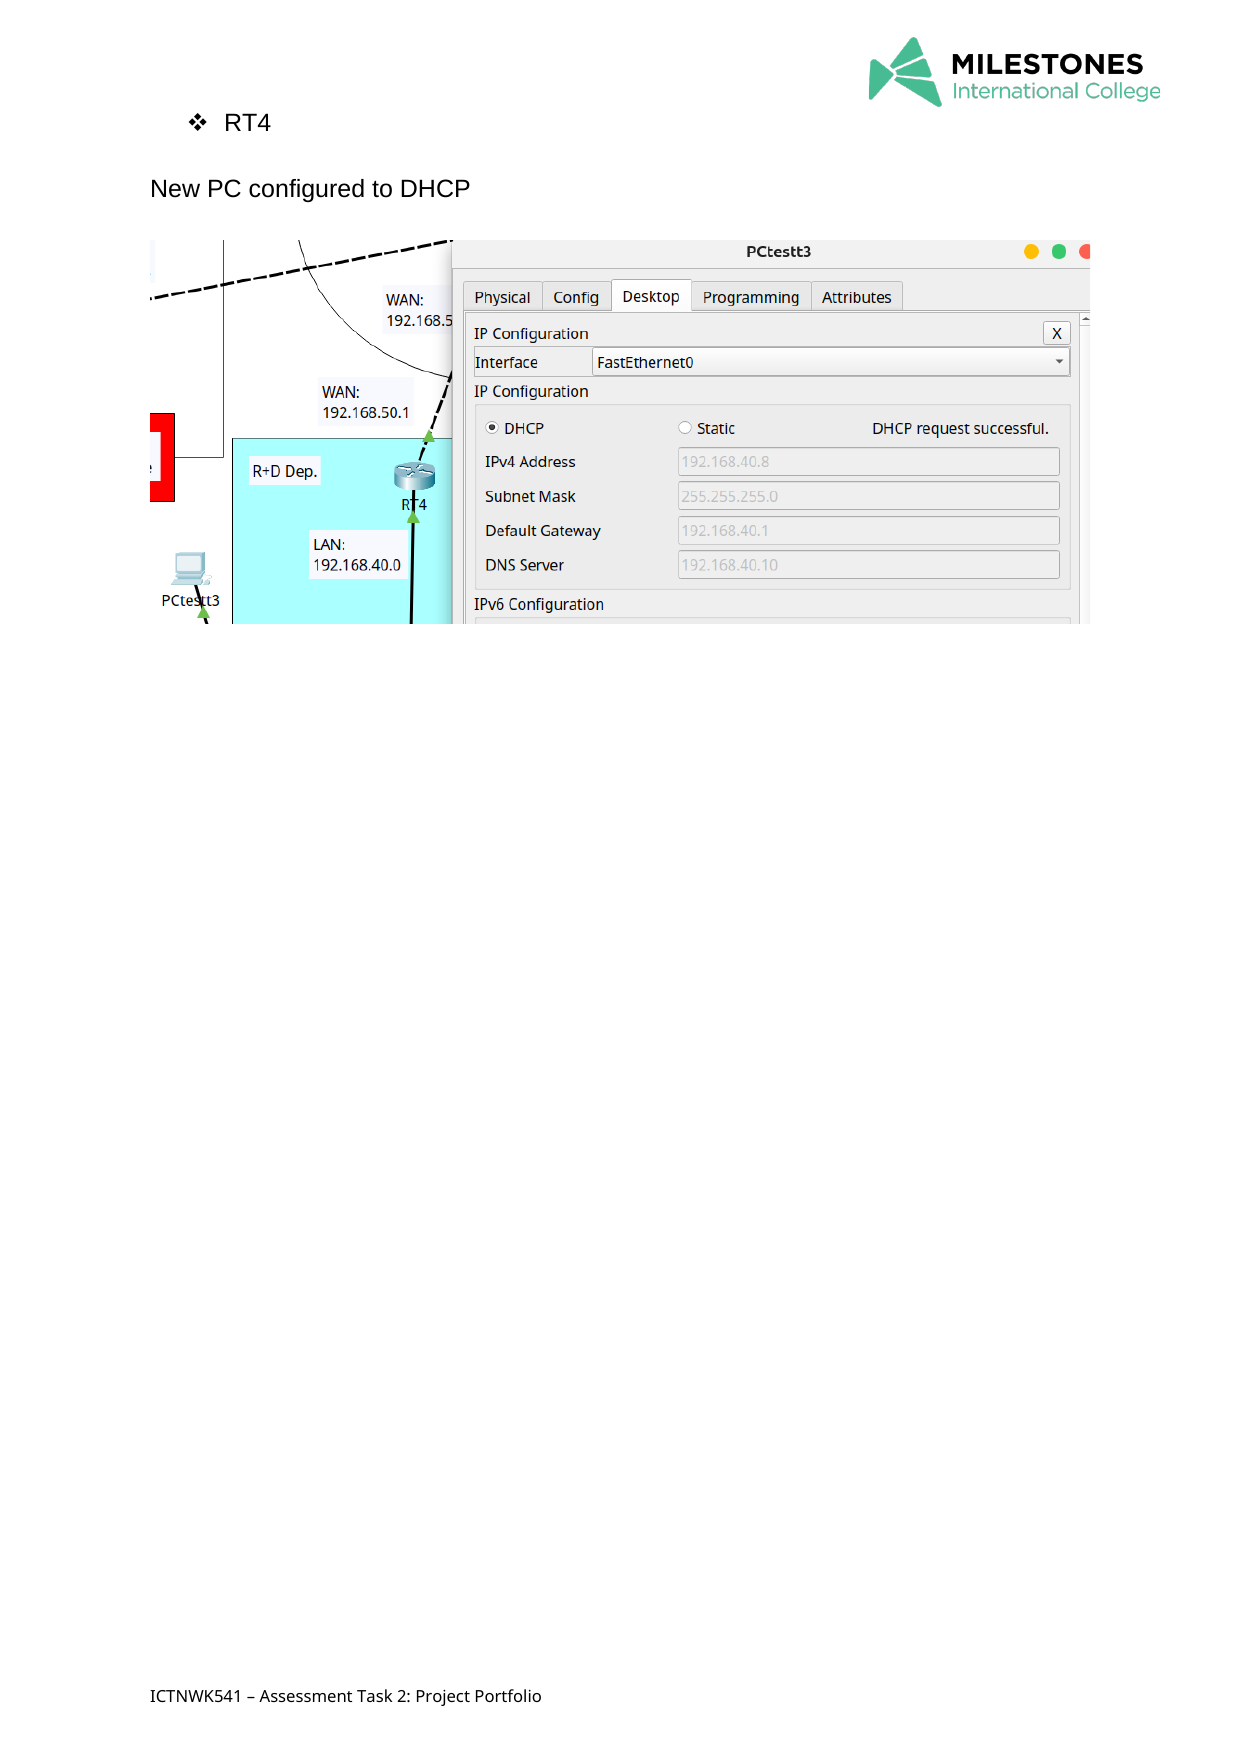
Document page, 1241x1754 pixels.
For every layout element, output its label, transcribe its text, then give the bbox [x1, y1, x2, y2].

picture [868, 37, 1161, 107]
picture [150, 240, 1091, 624]
list RT4 [186, 108, 1090, 137]
text New PC configured to DHCP [150, 174, 1090, 203]
